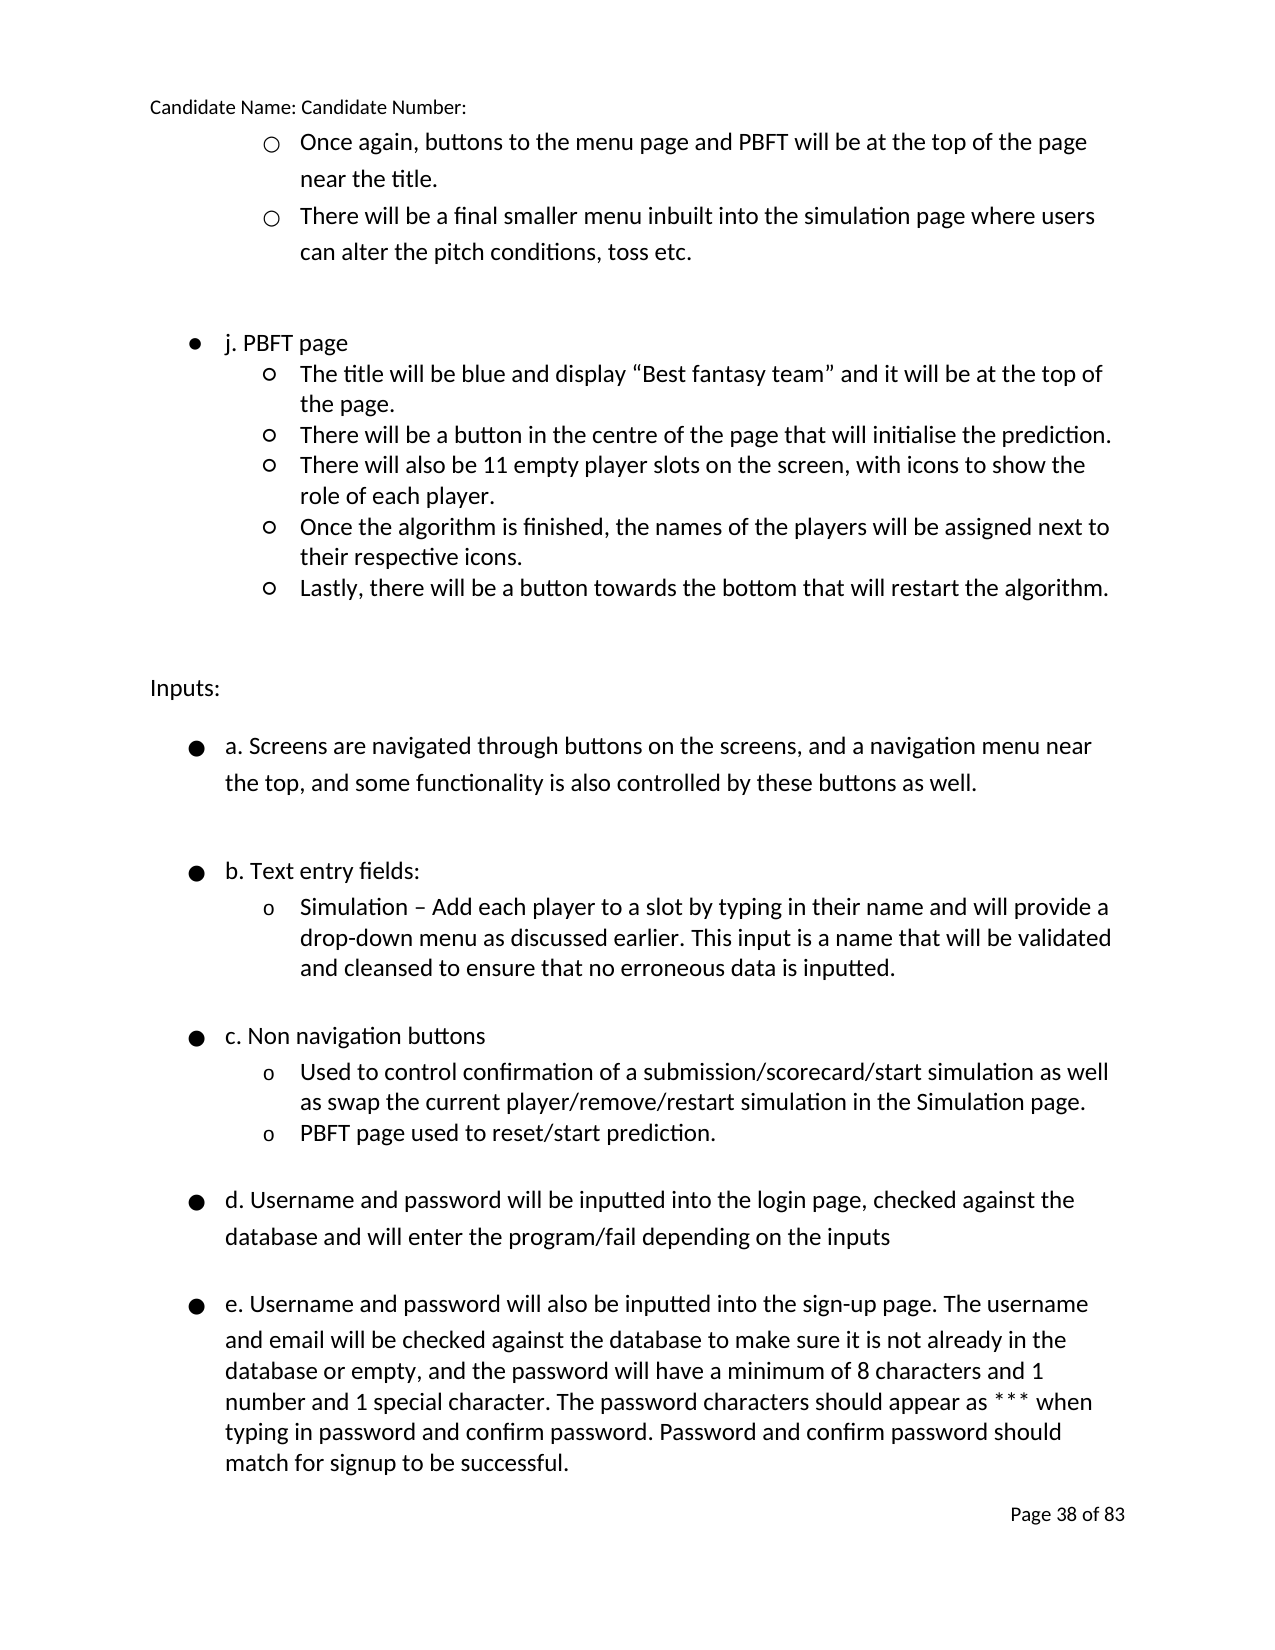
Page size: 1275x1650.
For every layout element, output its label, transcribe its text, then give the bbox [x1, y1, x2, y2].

list Once the algorithm is finished, the names of the players will be assigned next to their respective icons. [262, 511, 1125, 572]
list There will also be 11 empty player slots on the screen, with icons to show the role of each player. [262, 449, 1125, 511]
list Used to control confirmation of a submission/scorecard/start simulation as well as swap the current player/remove/restart simulation in the Simulation page. [262, 1056, 1125, 1117]
list b. Text entry fields: [187, 848, 1125, 891]
list PBFT page used to reset/start prediction. [262, 1117, 1125, 1148]
list c. Non navigation buttons [187, 1013, 1125, 1056]
list Lastly, there will be a button towards the bottom that will restart the algorithm. [262, 572, 1125, 602]
list The title will be blue and display “Best fantasy team” and it will be at the top of the page. [262, 358, 1125, 419]
list There will be a final smaller menu inbuilt into the simulation page where users can alter the pitch conditions, toss etc. [262, 193, 1125, 266]
list Simulation – Add each player to a slot by typing in their name and will provide a drop-down menu as discussed earlier. This input is a name that will be validated and cleansed to ensure that no erroneous data is inputted. [262, 891, 1125, 983]
text Inputs: [150, 673, 1125, 703]
list There will be a button in the centre of the page that will initialise the prediction. [262, 419, 1125, 449]
list e. Username and password will also be inputted into the sign-up page. The username and email will be checked against the database to make sure it is not already in the database or empty, and the password will have a minimum of 8 characters and 1 number and 1 special character. The password characters should appear as *** when typing in password and confirm password. Password and confirm password should match for signup to be successful. [187, 1282, 1125, 1477]
list j. PBFT page [187, 327, 1125, 358]
list Once again, buttons to the menu page and PBFT will be at the top of the page near the title. [262, 120, 1125, 193]
list a. Screens are navigated through buttons on the screens, and a navigation menu near the top, and some functionality is also controlled by these buttons as well. [187, 724, 1125, 797]
list d. Username and password will be inputted into the login page, checked against the database and will enter the program/fail depending on the inputs [187, 1178, 1125, 1251]
